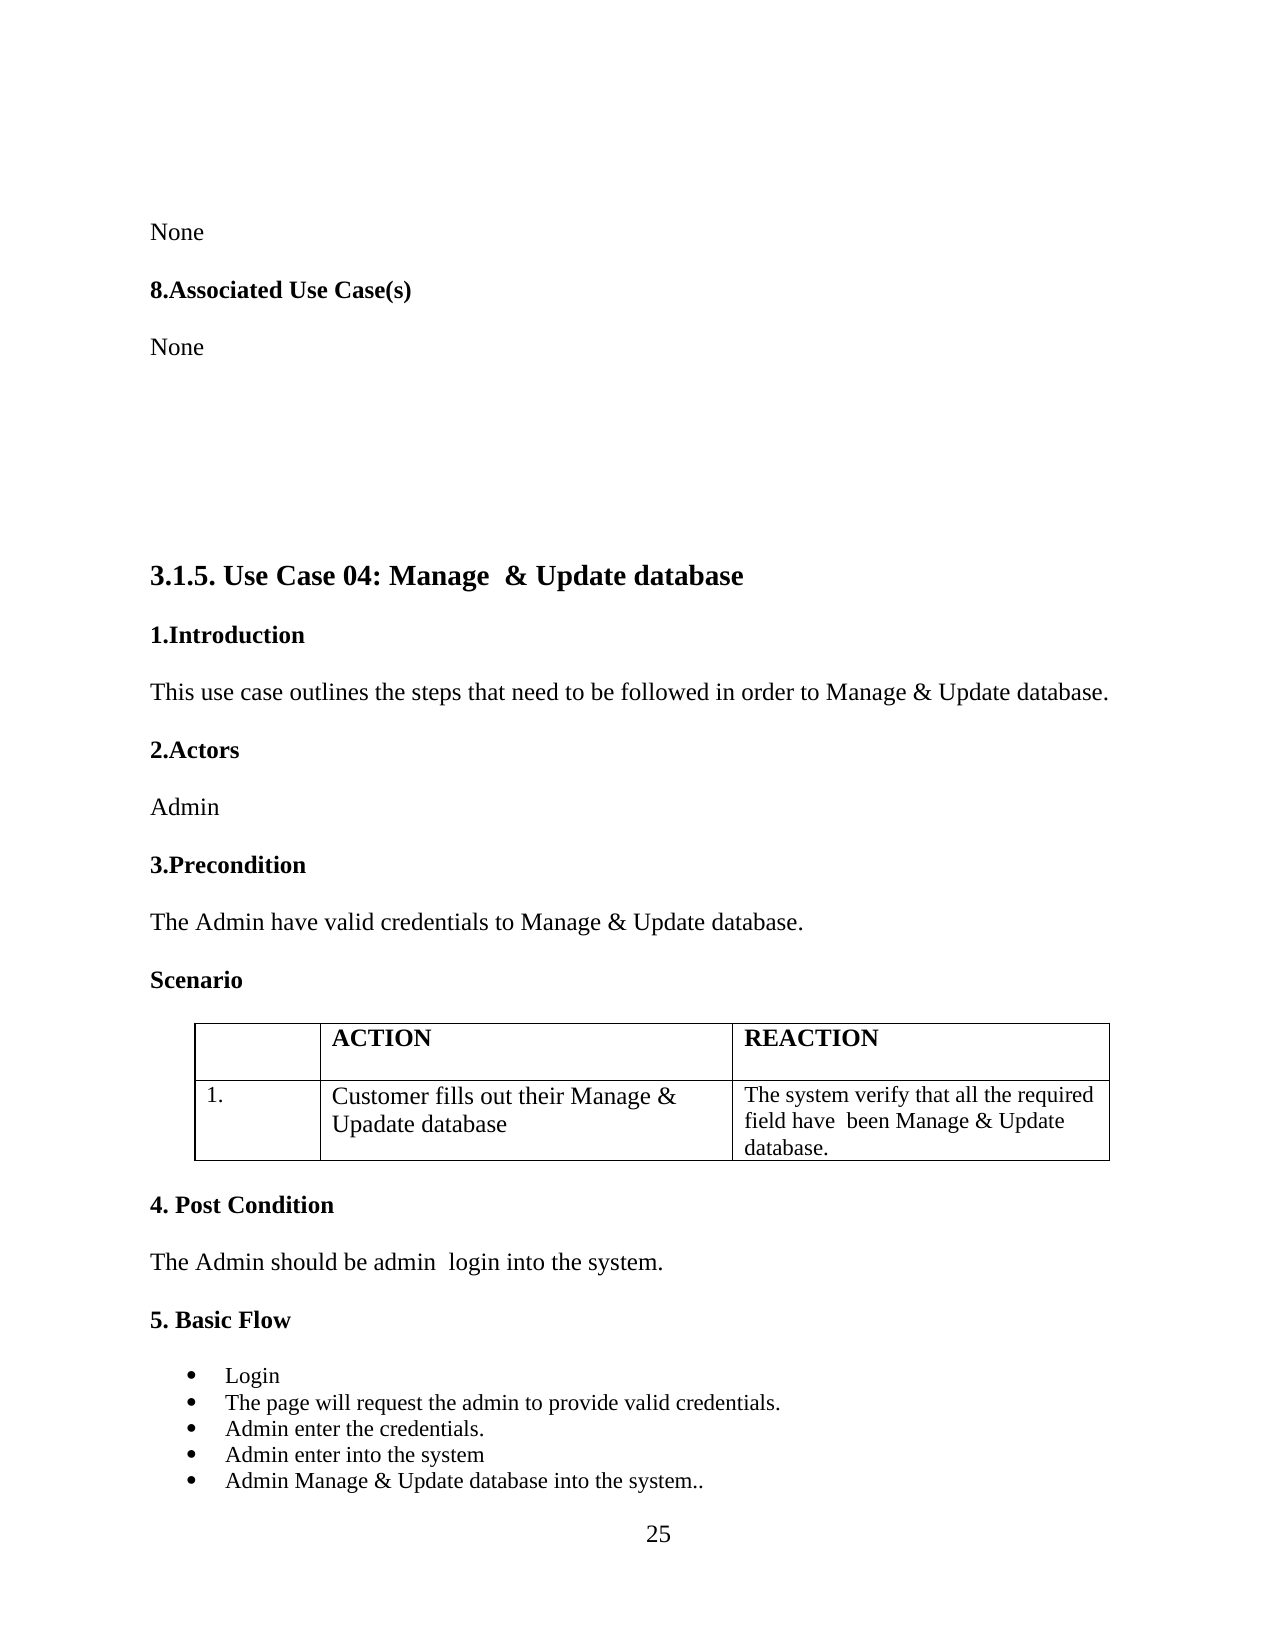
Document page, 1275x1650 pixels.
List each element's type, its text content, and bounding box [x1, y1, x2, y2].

text The Admin have valid credentials to Manage & Update database. [150, 907, 1167, 936]
table_header [196, 1024, 320, 1080]
text The Admin should be admin login into the system. [150, 1247, 1167, 1276]
list Login [187, 1362, 1167, 1388]
text 5. Basic Flow [150, 1305, 1167, 1333]
text 4. Post Condition [150, 1190, 1167, 1218]
text 2.Actors [150, 735, 1167, 764]
table_cell Customer fills out their Manage & Upadate database [321, 1081, 732, 1160]
table_header ACTION [321, 1024, 732, 1080]
text 1.Introduction [150, 620, 1167, 649]
list Admin enter into the system [187, 1441, 1167, 1468]
text 8.Associated Use Case(s) [150, 275, 1167, 304]
text 3.1.5. Use Case 04: Manage & Update database [150, 558, 1167, 591]
list Admin enter the credentials. [187, 1415, 1167, 1441]
table_cell 1. [196, 1081, 320, 1160]
list Admin Manage & Update database into the system.. [187, 1468, 1167, 1494]
text None [150, 217, 1167, 246]
text Scenario [150, 965, 1167, 994]
text This use case outlines the steps that need to be followed in order to Manage & Update database. [150, 677, 1167, 706]
text 3.Precondition [150, 850, 1167, 879]
text Admin [150, 792, 1167, 821]
table_header REACTION [733, 1024, 1109, 1080]
table_cell The system verify that all the required field have been Manage & Update database. [733, 1081, 1109, 1160]
list The page will request the admin to provide valid credentials. [187, 1388, 1167, 1415]
text None [150, 332, 1167, 361]
